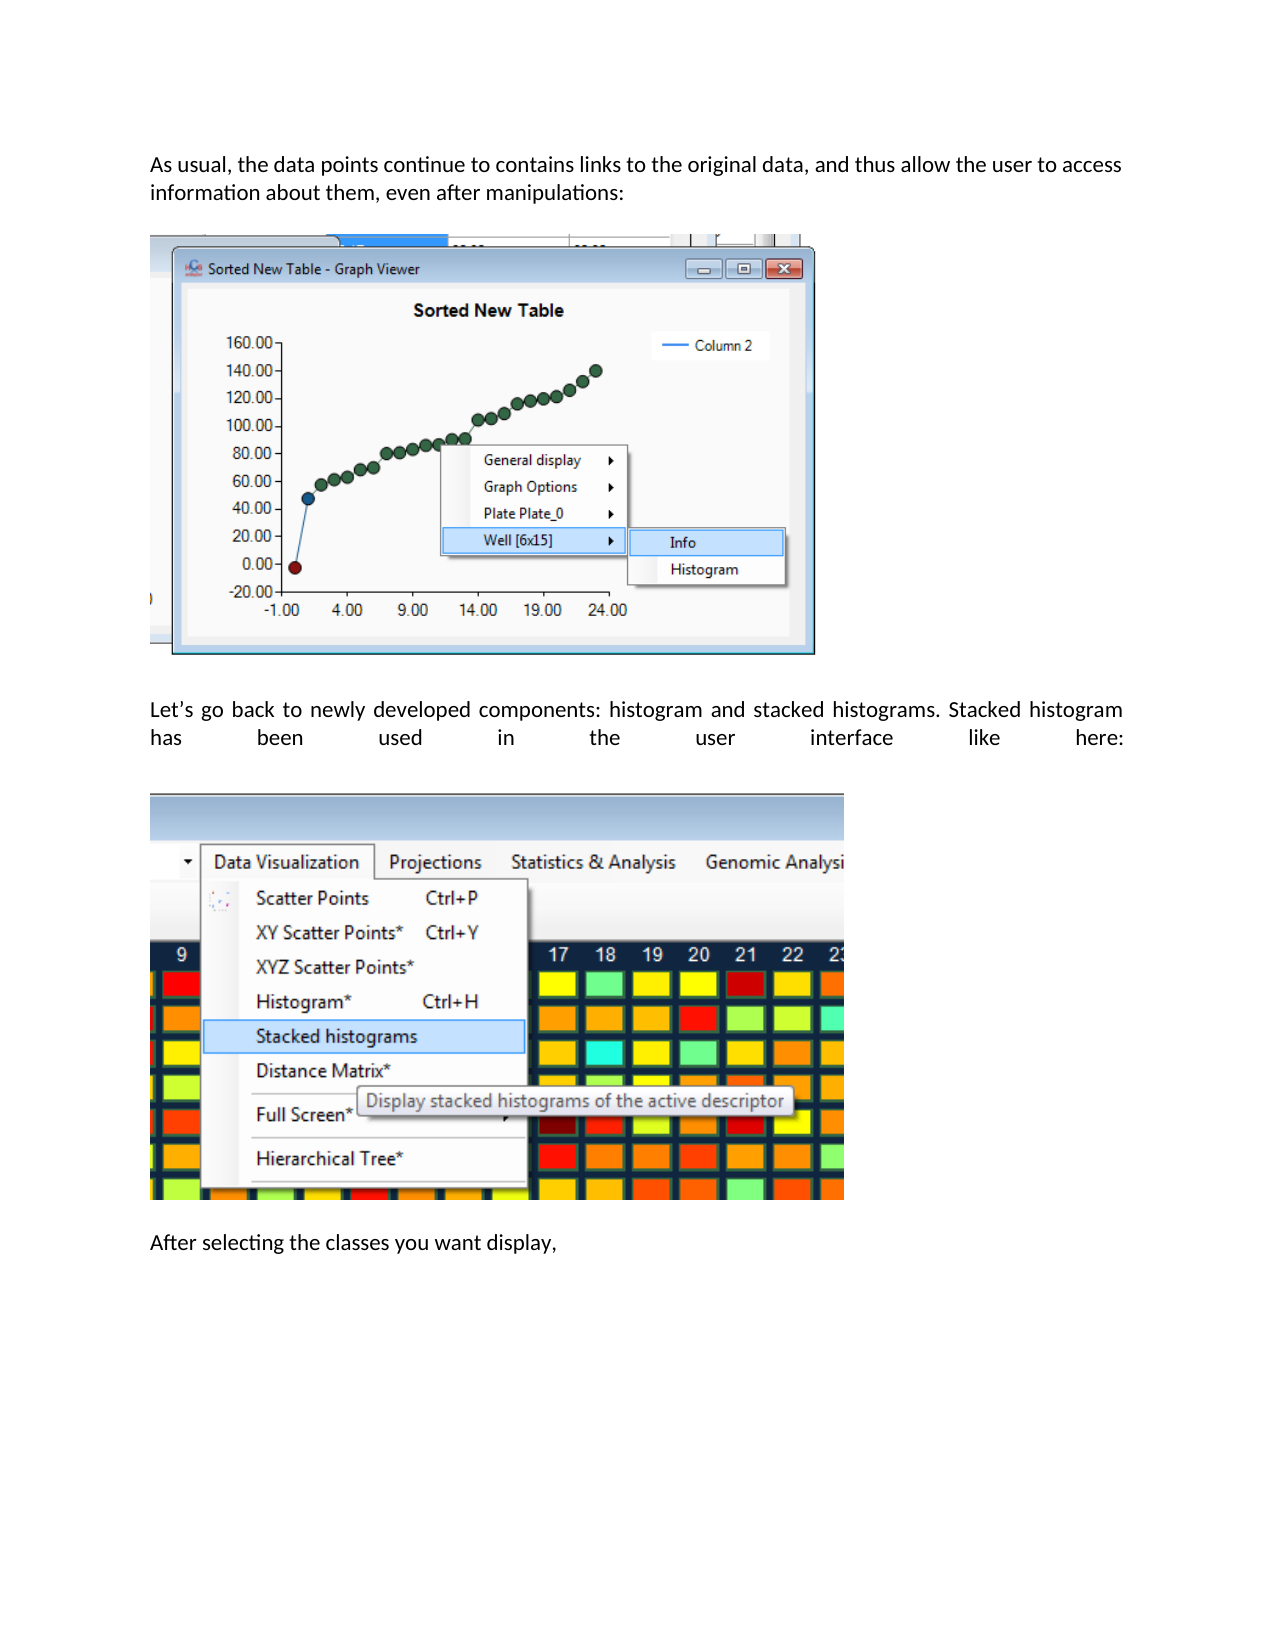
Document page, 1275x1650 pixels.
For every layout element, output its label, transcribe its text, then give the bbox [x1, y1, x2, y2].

picture [150, 234, 831, 667]
picture [150, 778, 844, 1200]
text Let’s go back to newly developed components: histogram and stacked histograms. Stacked histogram has been used in the user interface like here: [150, 695, 1125, 779]
text As usual, the data points continue to contains links to the original data, and thus allow the user to access information about them, even after manipulations: [150, 150, 1125, 206]
text After selecting the classes you want display, [150, 1228, 1125, 1256]
